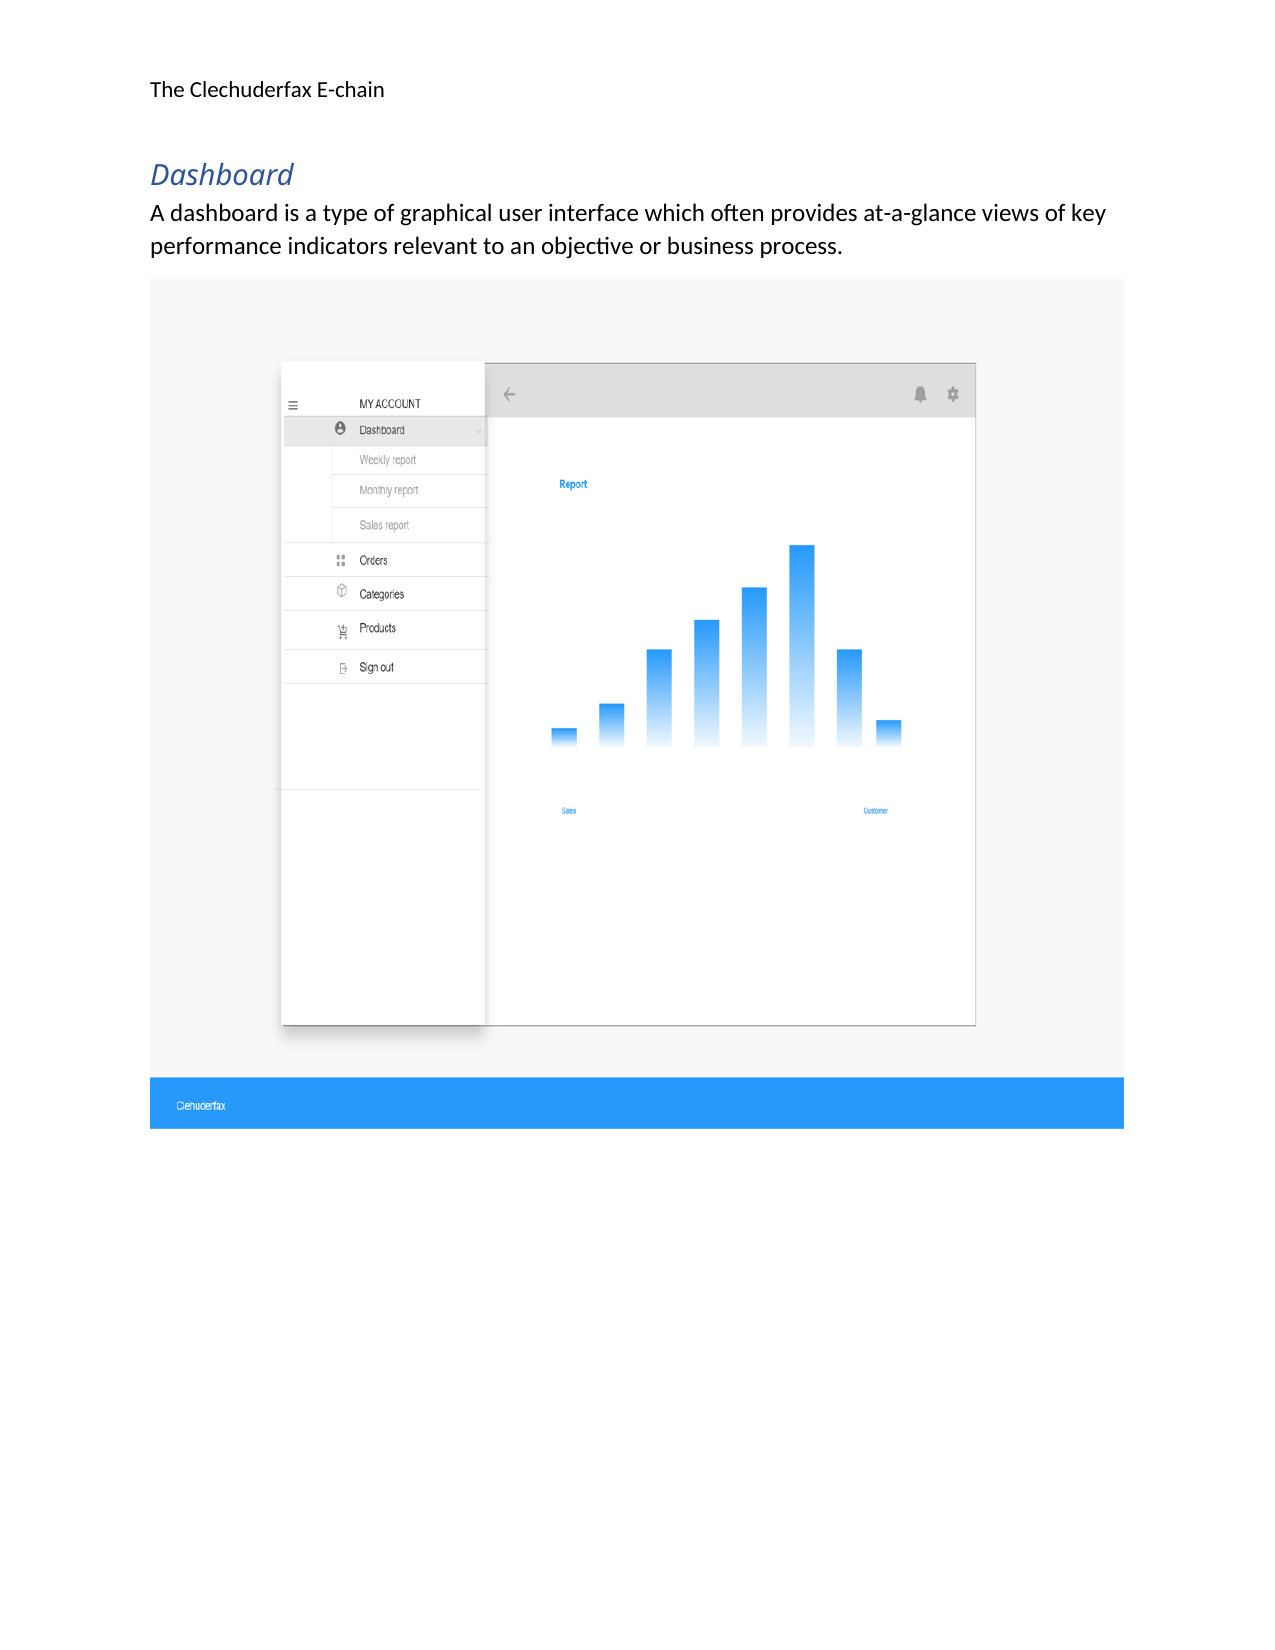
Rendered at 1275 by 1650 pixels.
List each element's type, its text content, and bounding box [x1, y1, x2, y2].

subtitle Dashboard [150, 154, 1125, 194]
text A dashboard is a type of graphical user interface which often provides at-a-glance views of key performance indicators relevant to an objective or business process. [150, 197, 1125, 260]
picture [150, 279, 1124, 1129]
